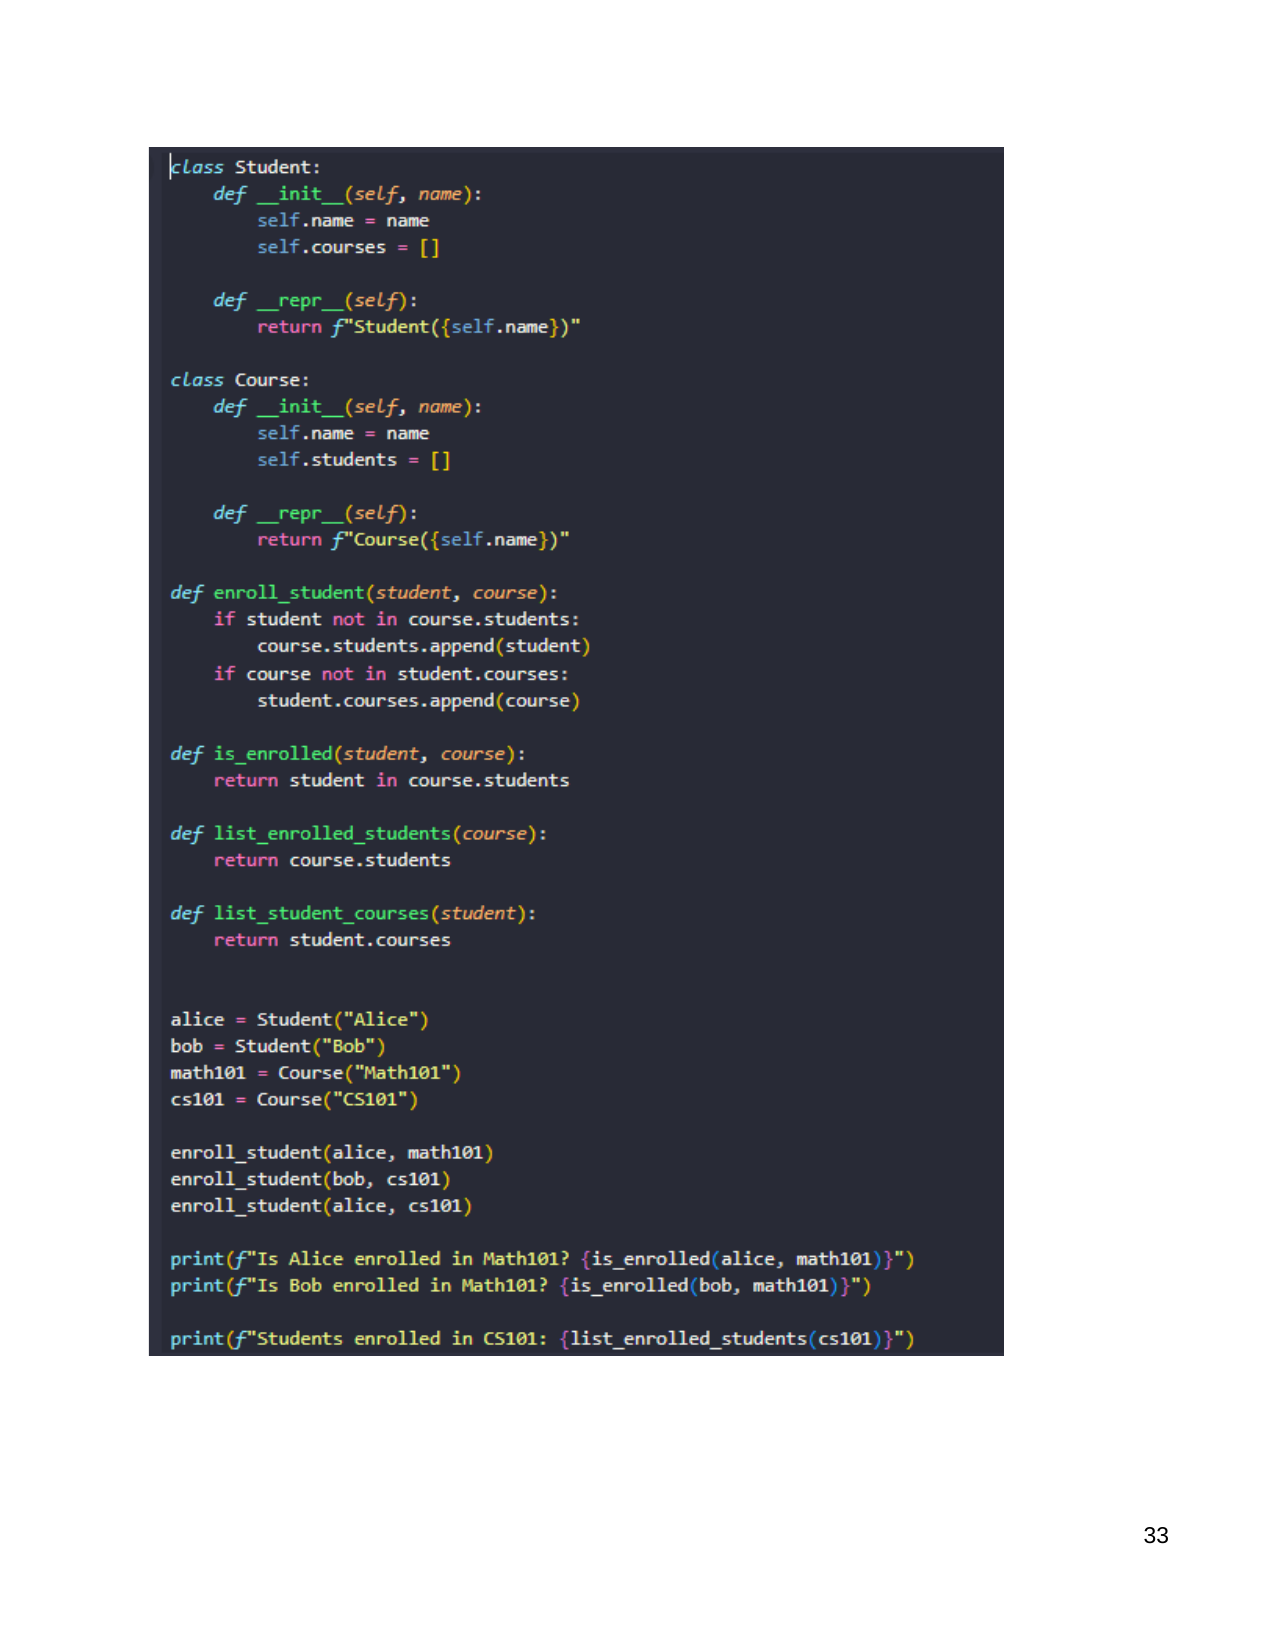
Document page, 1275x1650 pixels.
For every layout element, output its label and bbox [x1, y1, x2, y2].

picture [148, 147, 1004, 1356]
